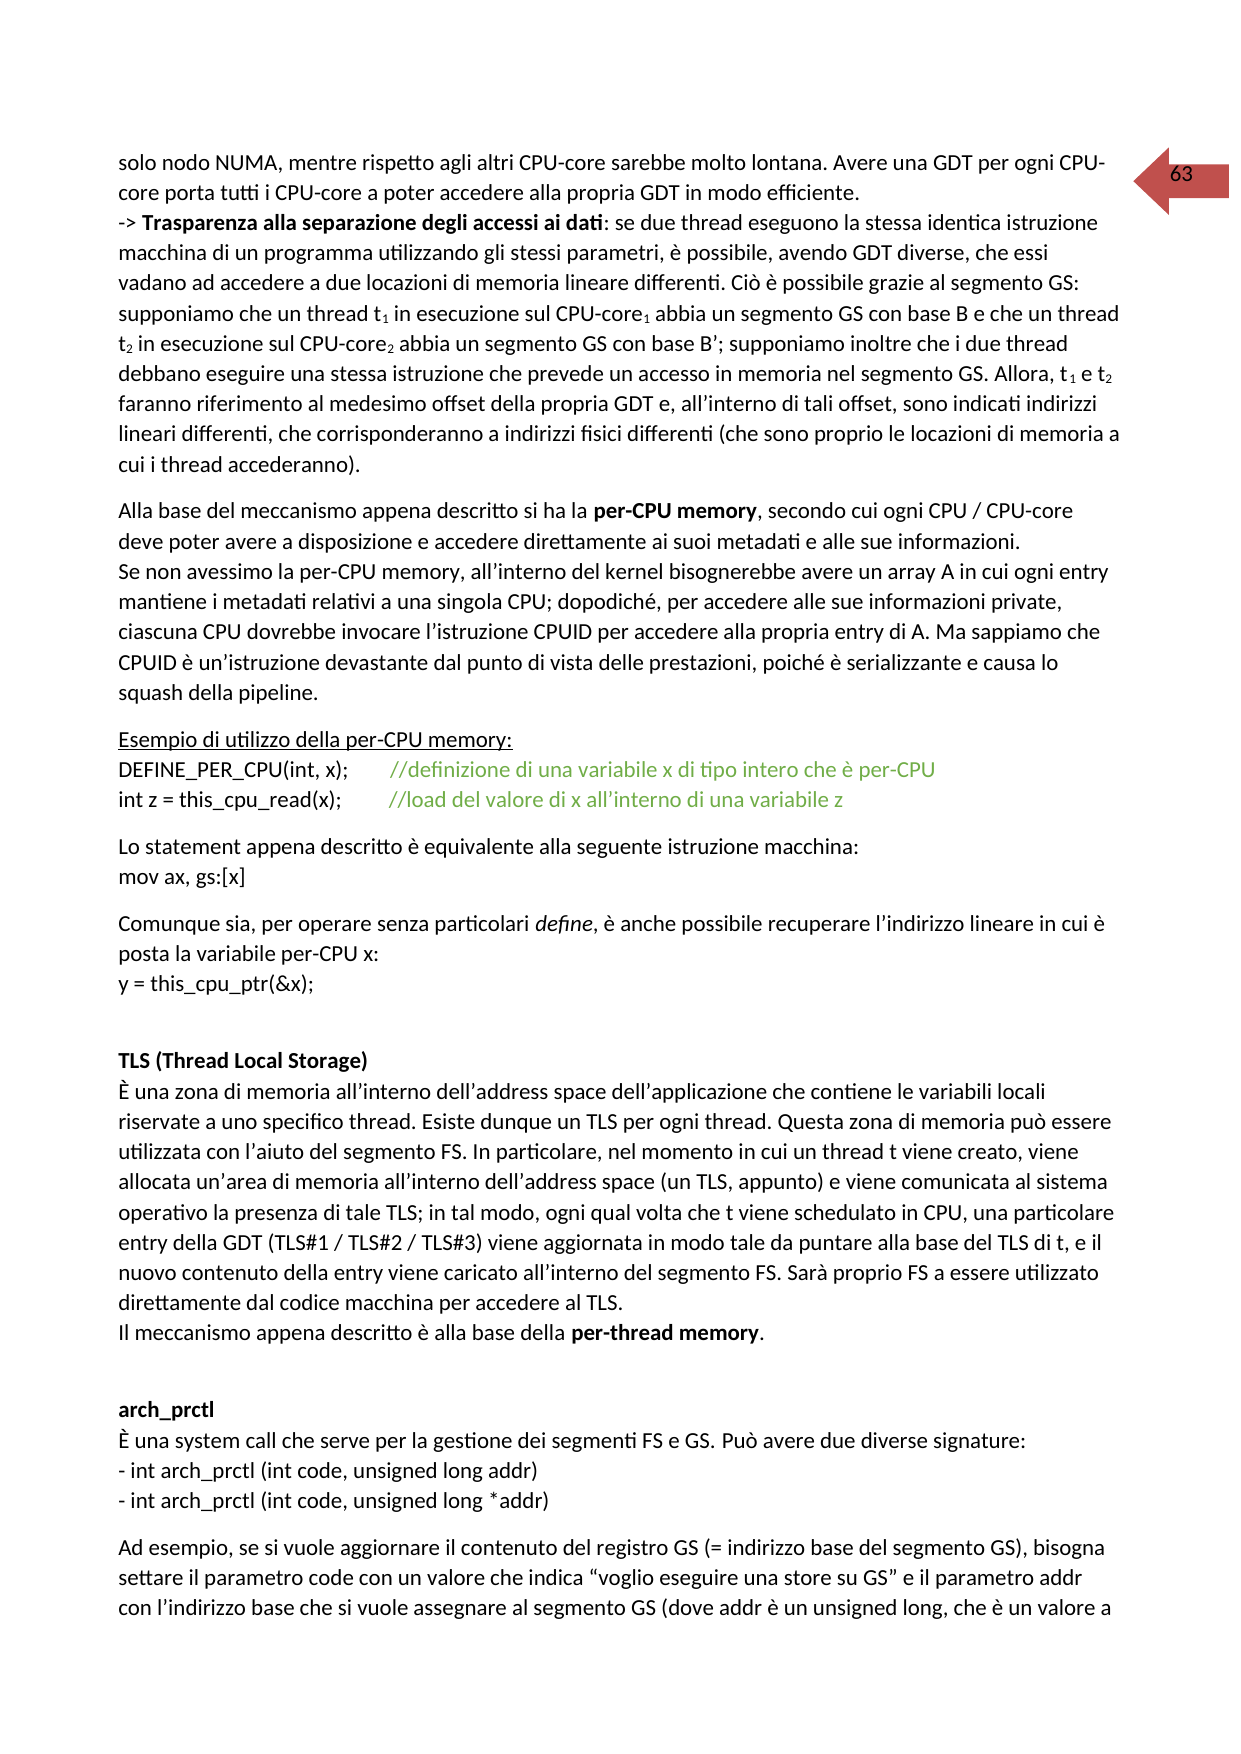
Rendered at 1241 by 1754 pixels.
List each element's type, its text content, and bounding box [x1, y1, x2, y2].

text Alla base del meccanismo appena descritto si ha la per-CPU memory, secondo cui ogni CPU / CPU-core deve poter avere a disposizione e accedere direttamente ai suoi metadati e alle sue informazioni. Se non avessimo la per-CPU memory, all’interno del kernel bisognerebbe avere un array A in cui ogni entry mantiene i metadati relativi a una singola CPU; dopodiché, per accedere alle sue informazioni private, ciascuna CPU dovrebbe invocare l’istruzione CPUID per accedere alla propria entry di A. Ma sappiamo che CPUID è un’istruzione devastante dal punto di vista delle prestazioni, poiché è serializzante e causa lo squash della pipeline. [118, 497, 1122, 706]
text TLS (Thread Local Storage) È una zona di memoria all’interno dell’address space dell’applicazione che contiene le variabili locali riservate a uno specifico thread. Esiste dunque un TLS per ogni thread. Questa zona di memoria può essere utilizzata con l’aiuto del segmento FS. In particolare, nel momento in cui un thread t viene creato, viene allocata un’area di memoria all’interno dell’address space (un TLS, appunto) e viene comunicata al sistema operativo la presenza di tale TLS; in tal modo, ogni qual volta che t viene schedulato in CPU, una particolare entry della GDT (TLS#1 / TLS#2 / TLS#3) viene aggiornata in modo tale da puntare alla base del TLS di t, e il nuovo contenuto della entry viene caricato all’interno del segmento FS. Sarà proprio FS a essere utilizzato direttamente dal codice macchina per accedere al TLS. Il meccanismo appena descritto è alla base della per-thread memory. [118, 1016, 1122, 1346]
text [118, 148, 1122, 478]
text Lo statement appena descritto è equivalente alla seguente istruzione macchina: mov ax, gs:[x] [118, 832, 1122, 890]
text Esempio di utilizzo della per-CPU memory: DEFINE_PER_CPU(int, x); //definizione di una variabile x di tipo intero che è per-CPU int z = this_cpu_read(x); //load del valore di x all’interno di una variabile z [118, 725, 1122, 813]
text Comunque sia, per operare senza particolari define, è anche possibile recuperare l’indirizzo lineare in cui è posta la variabile per-CPU x: y = this_cpu_ptr(&x); [118, 909, 1122, 997]
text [118, 1533, 1122, 1621]
text arch_prctl È una system call che serve per la gestione dei segmenti FS e GS. Può avere due diverse signature: - int arch_prctl (int code, unsigned long addr) - int arch_prctl (int code, unsigned long *addr) [118, 1365, 1122, 1514]
